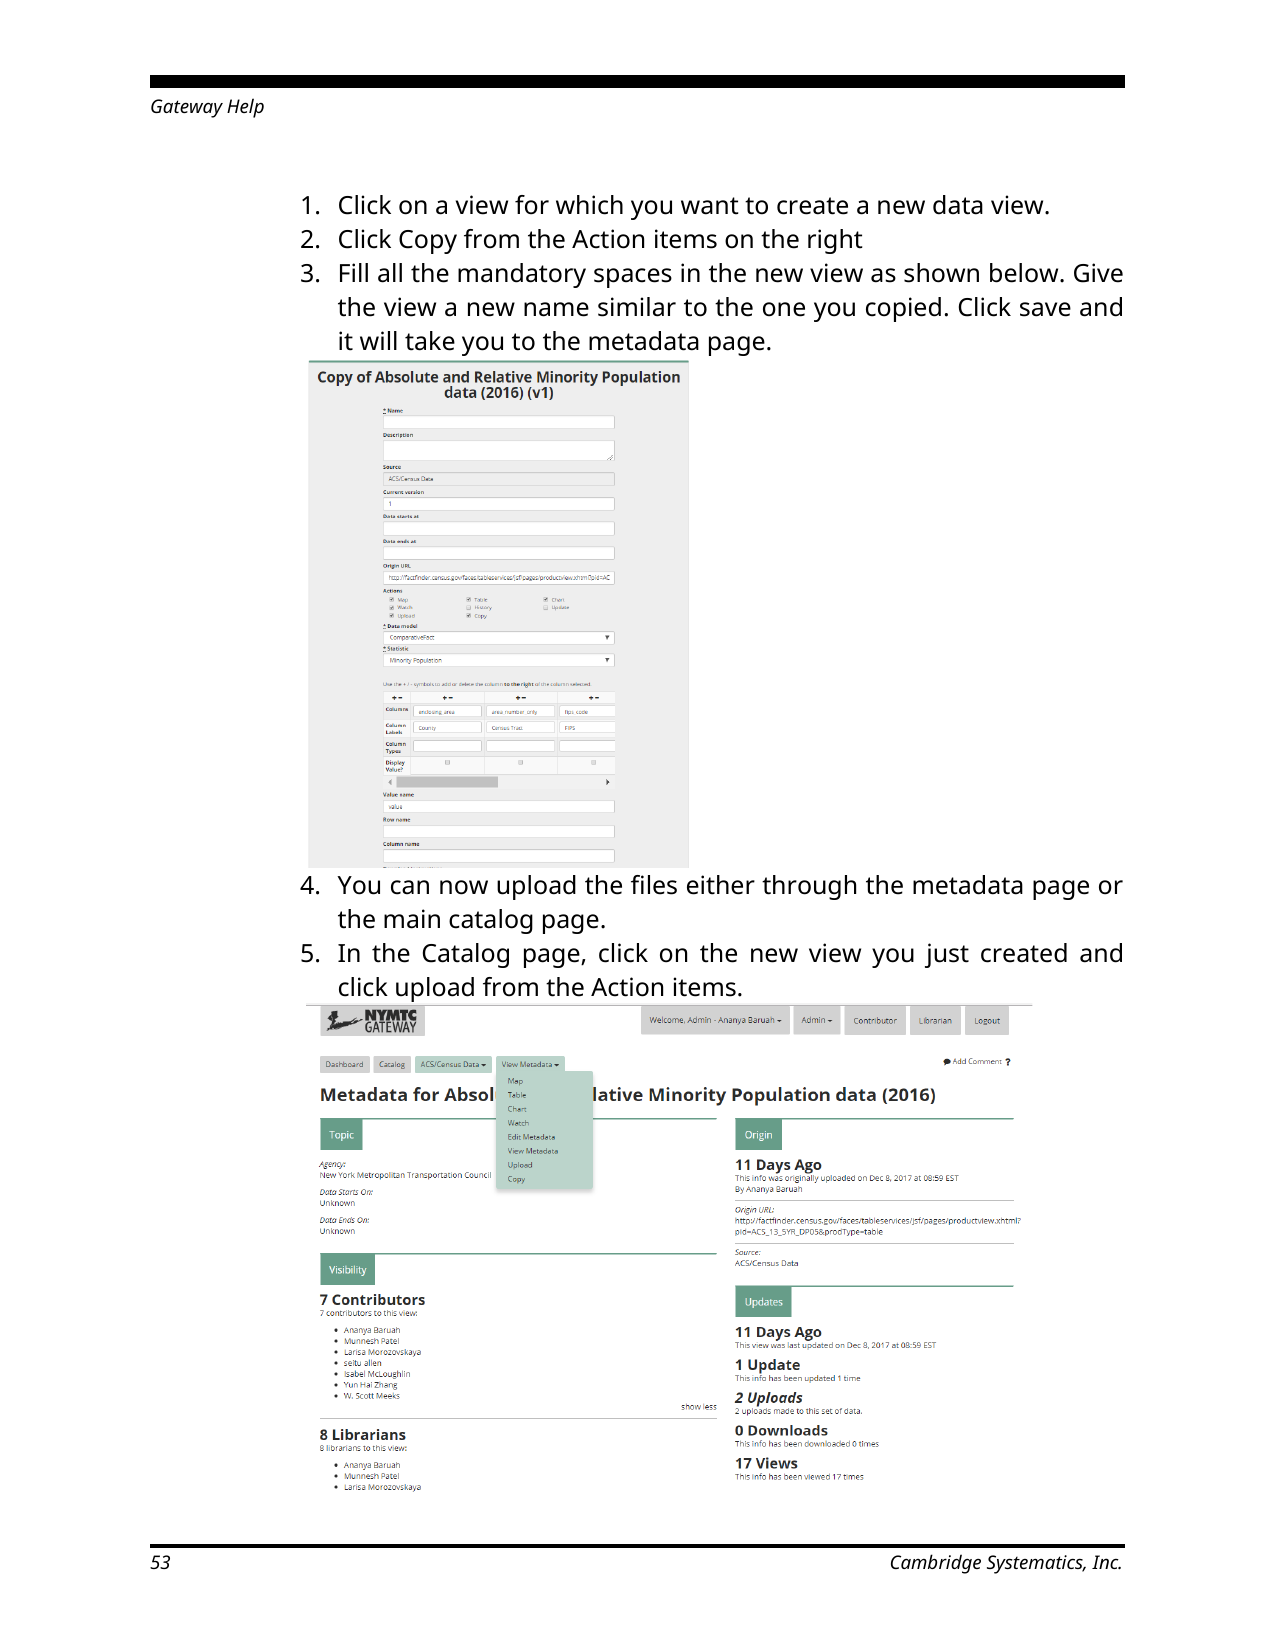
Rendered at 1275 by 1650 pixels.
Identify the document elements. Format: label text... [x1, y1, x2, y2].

list Click on a view for which you want to create a new data view. [300, 187, 1125, 222]
list In the Catalog page, click on the new view you just created and click upload from the Action items. [300, 936, 1125, 1004]
picture [306, 1003, 1033, 1494]
list Fill all the mandatory spaces in the new view as shown below. Give the view a new name similar to the one you copied. Click save and it will take you to the metadata page. [300, 256, 1125, 358]
list You can now upload the files either through the metadata page or the main catalog page. [300, 867, 1125, 936]
list Click Copy from the Action items on the right [300, 222, 1125, 256]
picture [306, 357, 694, 868]
